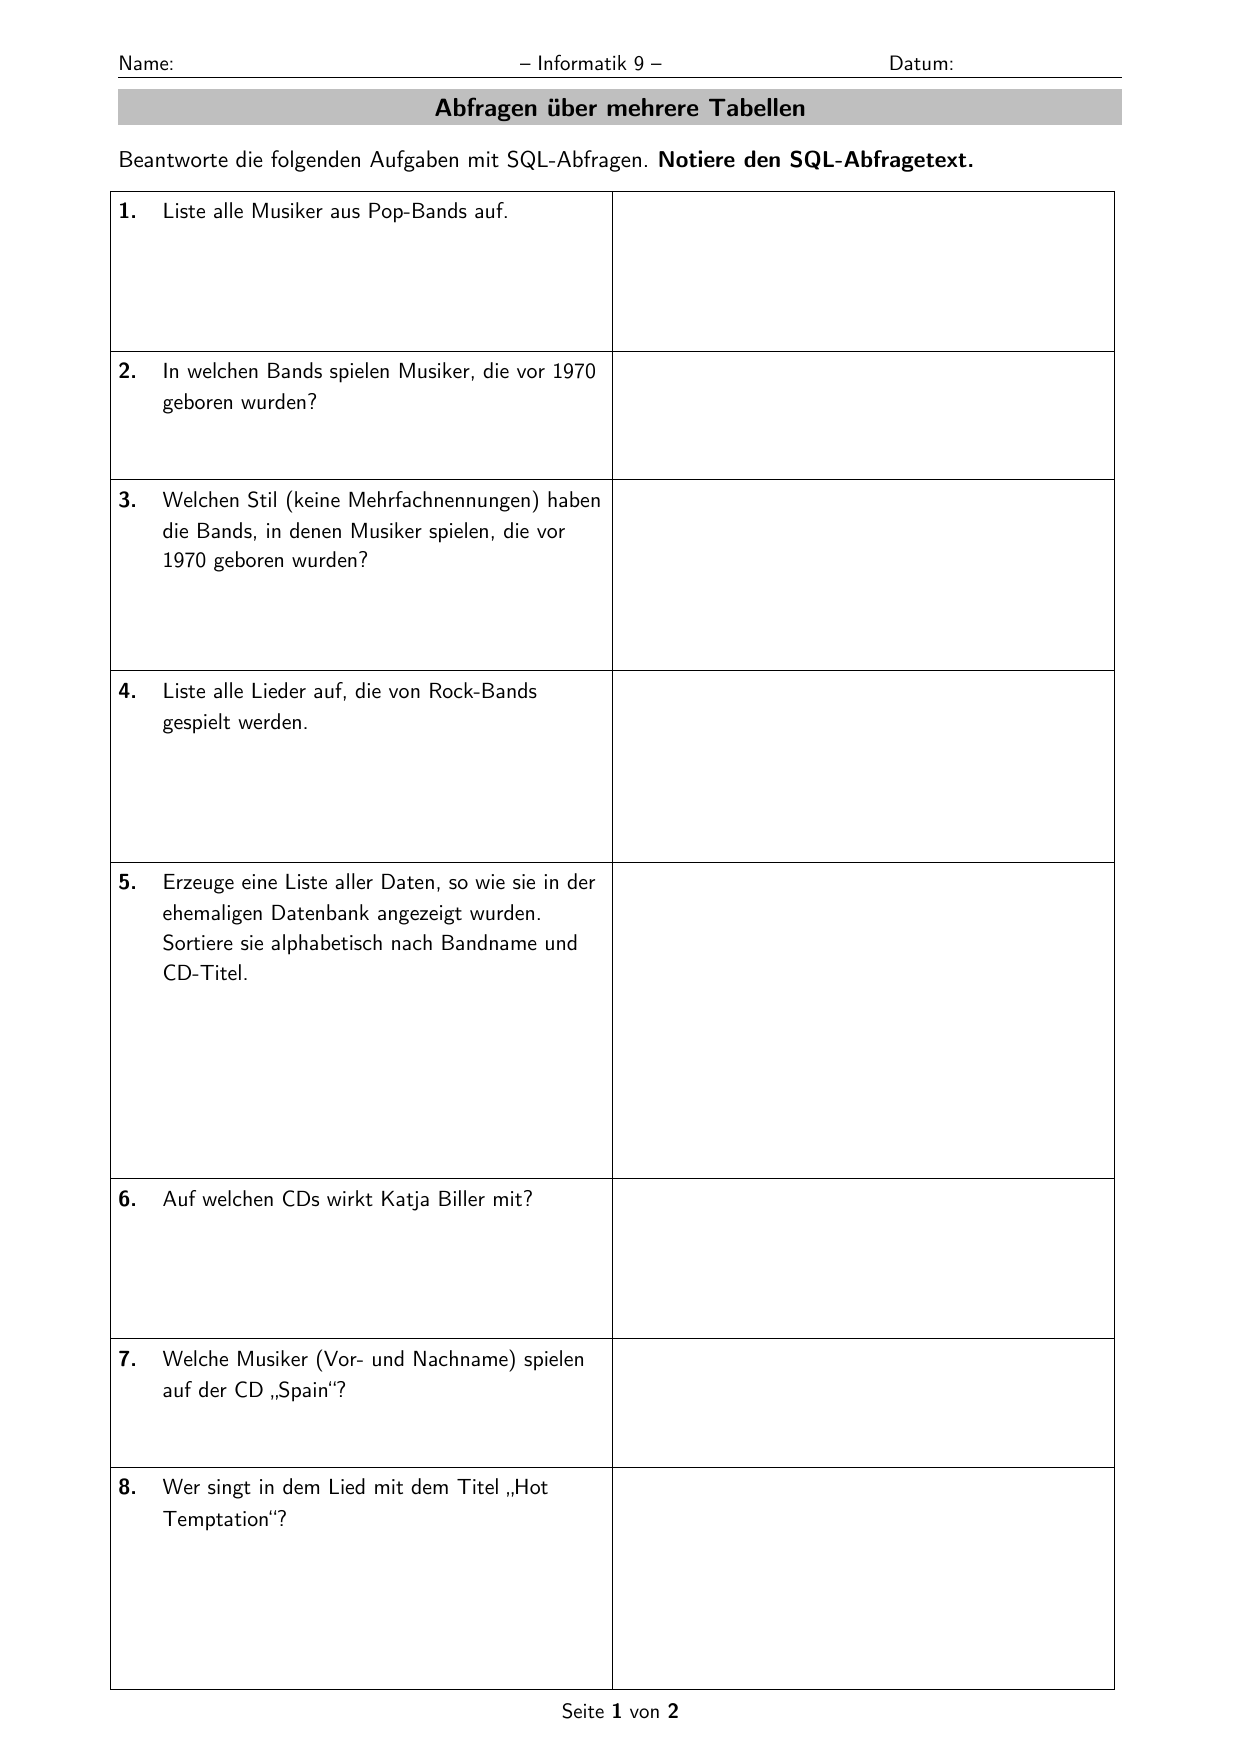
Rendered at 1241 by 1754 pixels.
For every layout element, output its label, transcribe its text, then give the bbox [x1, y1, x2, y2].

table_header Liste alle Musiker aus Pop-Bands auf. [111, 192, 612, 351]
text Abfragen über mehrere Tabellen [118, 89, 1122, 125]
table_cell [613, 352, 1114, 479]
text Beantworte die folgenden Aufgaben mit SQL-Abfragen. Notiere den SQL-Abfragetext. [118, 141, 1122, 175]
table_cell Liste alle Lieder auf, die von Rock-Bands gespielt werden. [111, 671, 612, 862]
table_cell [613, 1339, 1114, 1467]
table_cell [613, 863, 1114, 1178]
table_cell [613, 1179, 1114, 1338]
table_cell Wer singt in dem Lied mit dem Titel „Hot Temptation“? [111, 1468, 612, 1689]
table_cell In welchen Bands spielen Musiker, die vor 1970 geboren wurden? [111, 352, 612, 479]
table_cell Welchen Stil (keine Mehrfachnennungen) haben die Bands, in denen Musiker spielen, die vor 1970 geboren wurden? [111, 480, 612, 670]
table_cell [613, 480, 1114, 670]
table_cell Auf welchen CDs wirkt Katja Biller mit? [111, 1179, 612, 1338]
table_header [613, 192, 1114, 351]
table_cell Welche Musiker (Vor- und Nachname) spielen auf der CD „Spain“? [111, 1339, 612, 1467]
table_cell Erzeuge eine Liste aller Daten, so wie sie in der ehemaligen Datenbank angezeigt wurden. Sortiere sie alphabetisch nach Bandname und CD-Titel. [111, 863, 612, 1178]
table_cell [613, 671, 1114, 862]
table_cell [613, 1468, 1114, 1689]
